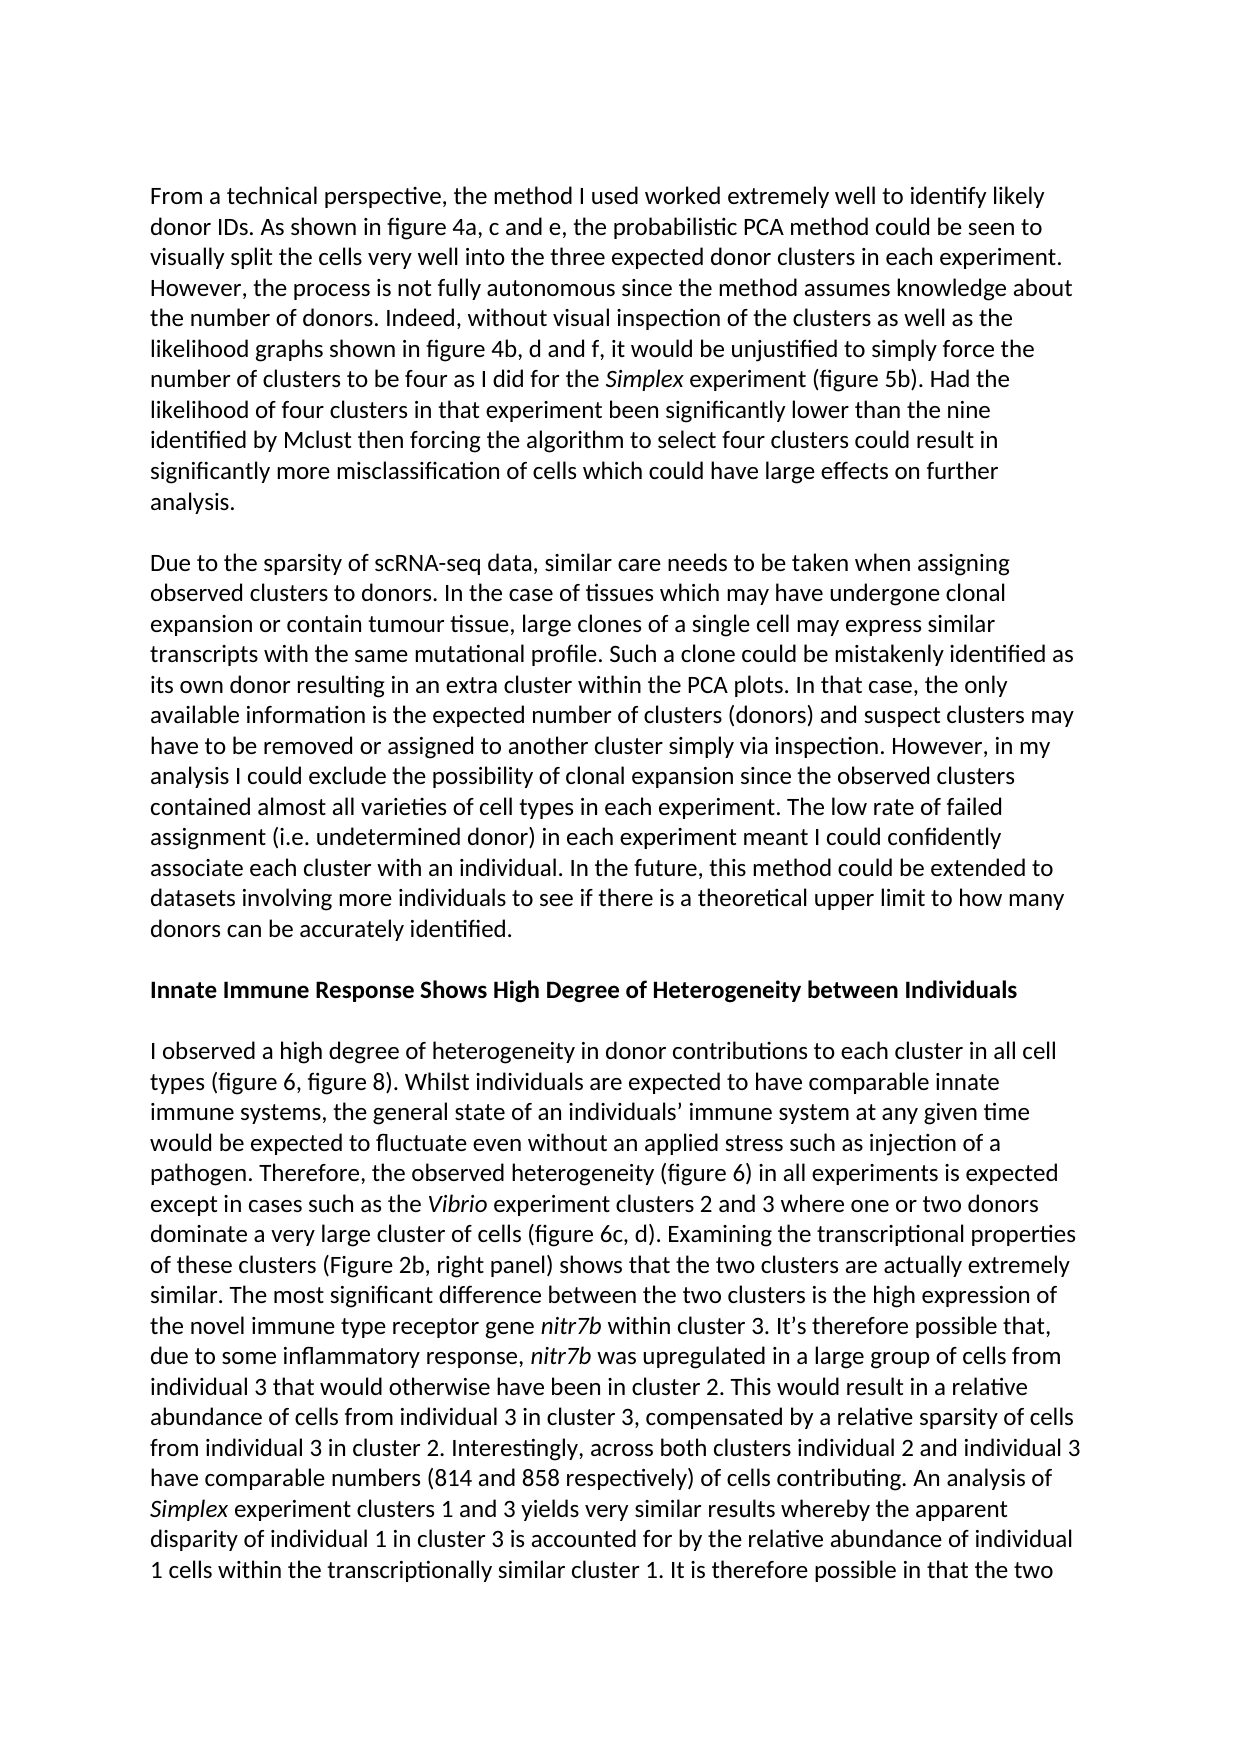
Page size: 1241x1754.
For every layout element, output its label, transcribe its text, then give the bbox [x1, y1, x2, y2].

text Innate Immune Response Shows High Degree of Heterogeneity between Individuals [150, 974, 1090, 1004]
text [150, 1035, 1090, 1584]
text Due to the sparsity of scRNA-seq data, similar care needs to be taken when assigning observed clusters to donors. In the case of tissues which may have undergone clonal expansion or contain tumour tissue, large clones of a single cell may express similar transcripts with the same mutational profile. Such a clone could be mistakenly identified as its own donor resulting in an extra cluster within the PCA plots. In that case, the only available information is the expected number of clusters (donors) and suspect clusters may have to be removed or assigned to another cluster simply via inspection. However, in my analysis I could exclude the possibility of clonal expansion since the observed clusters contained almost all varieties of cell types in each experiment. The low rate of failed assignment (i.e. undetermined donor) in each experiment meant I could confidently associate each cluster with an individual. In the future, this method could be extended to datasets involving more individuals to see if there is a theoretical upper limit to how many donors can be accurately identified. [150, 547, 1090, 943]
text From a technical perspective, the method I used worked extremely well to identify likely donor IDs. As shown in figure 4a, c and e, the probabilistic PCA method could be seen to visually split the cells very well into the three expected donor clusters in each experiment. However, the process is not fully autonomous since the method assumes knowledge about the number of donors. Indeed, without visual inspection of the clusters as well as the likelihood graphs shown in figure 4b, d and f, it would be unjustified to simply force the number of clusters to be four as I did for the Simplex experiment (figure 5b). Had the likelihood of four clusters in that experiment been significantly lower than the nine identified by Mclust then forcing the algorithm to select four clusters could result in significantly more misclassification of cells which could have large effects on further analysis. [150, 181, 1090, 516]
